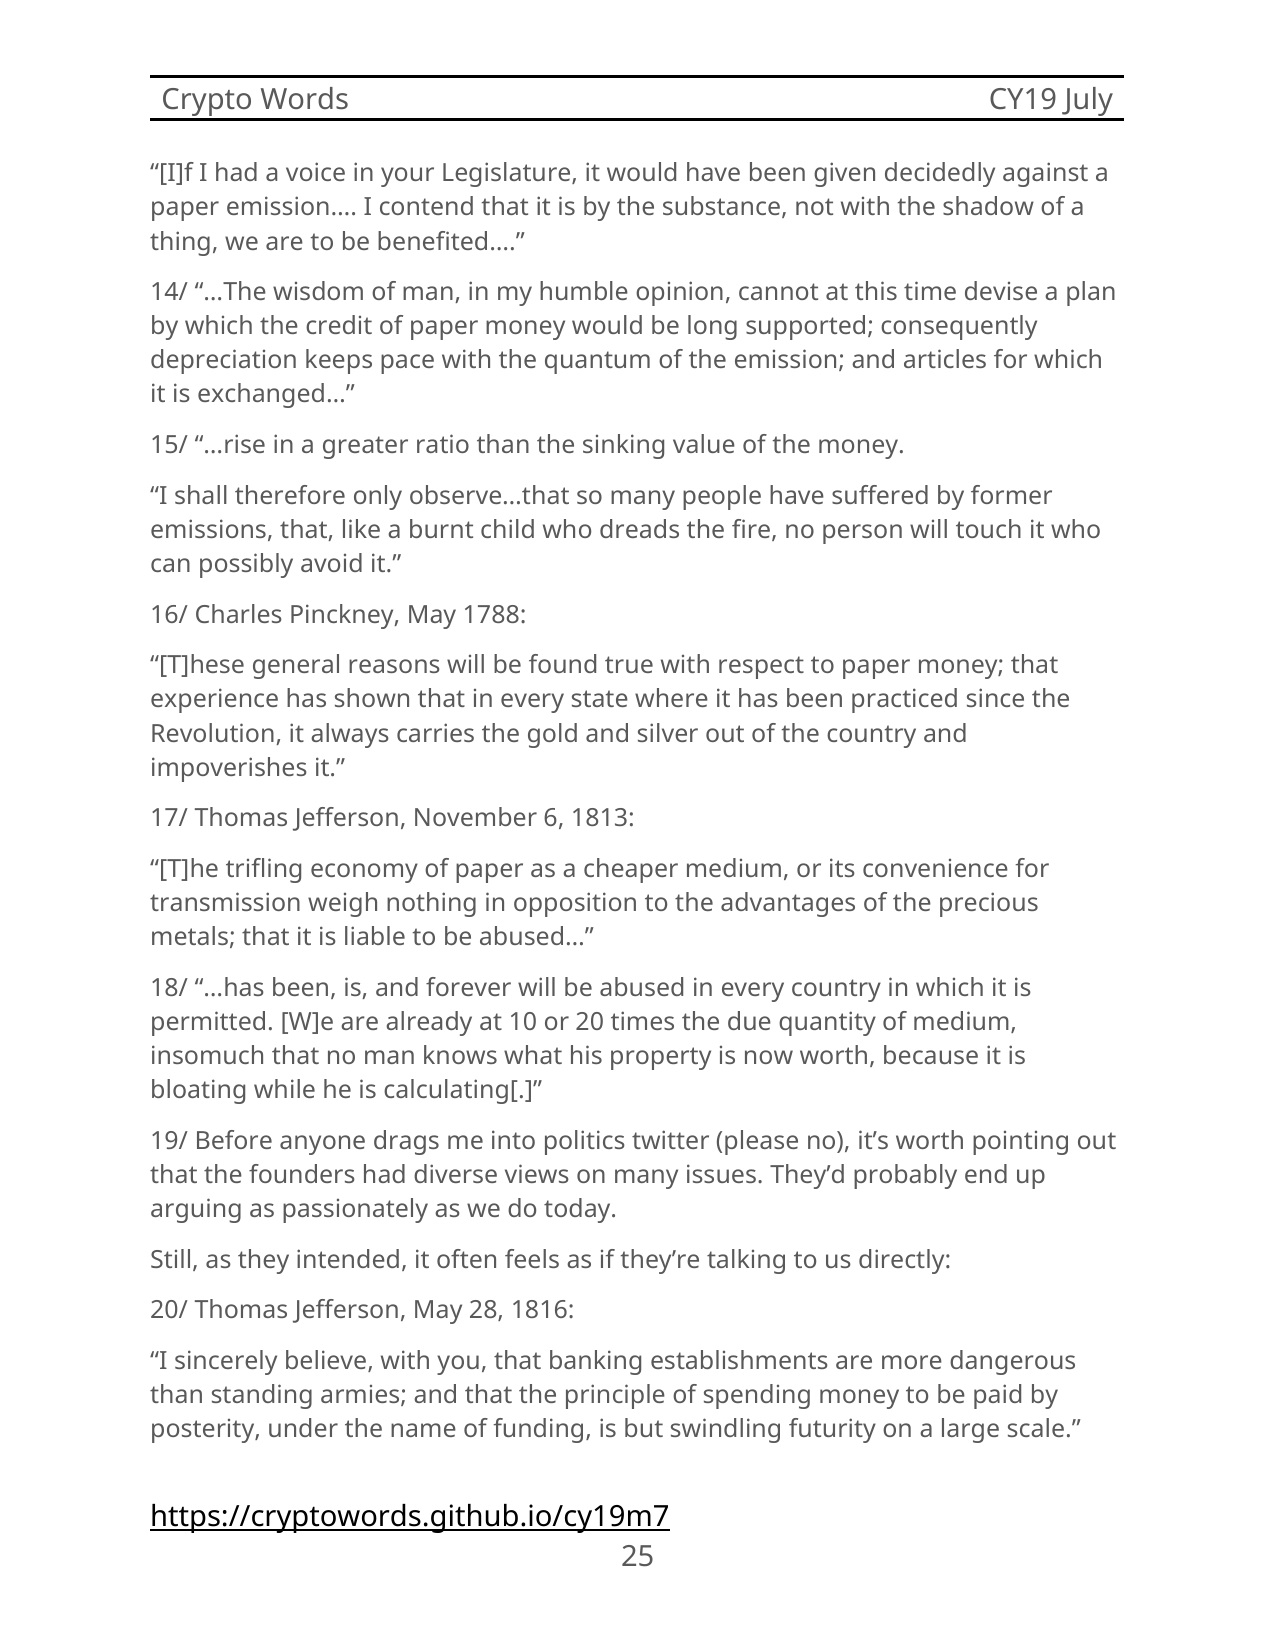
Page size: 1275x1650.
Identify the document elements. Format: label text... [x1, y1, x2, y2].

text 20/ Thomas Jefferson, May 28, 1816: [150, 1292, 1125, 1326]
text 17/ Thomas Jefferson, November 6, 1813: [150, 800, 1125, 834]
text “I sincerely believe, with you, that banking establishments are more dangerous than standing armies; and that the principle of spending money to be paid by posterity, under the name of funding, is but swindling futurity on a large scale.” [150, 1343, 1125, 1445]
text 15/ “…rise in a greater ratio than the sinking value of the money. [150, 427, 1125, 461]
text “[T]hese general reasons will be found true with respect to paper money; that experience has shown that in every state where it has been practiced since the Revolution, it always carries the gold and silver out of the country and impoverishes it.” [150, 647, 1125, 783]
text Still, as they intended, it often feels as if they’re talking to us directly: [150, 1241, 1125, 1275]
text “[T]he trifling economy of paper as a cheaper medium, or its convenience for transmission weigh nothing in opposition to the advantages of the precious metals; that it is liable to be abused…” [150, 851, 1125, 953]
text “[I]f I had a voice in your Legislature, it would have been given decidedly against a paper emission…. I contend that it is by the substance, not with the shadow of a thing, we are to be benefited….” [150, 155, 1125, 257]
text 16/ Charles Pinckney, May 1788: [150, 596, 1125, 630]
text 18/ “…has been, is, and forever will be abused in every country in which it is permitted. [W]e are already at 10 or 20 times the due quantity of medium, insomuch that no man knows what his property is now worth, because it is bloating while he is calculating[.]” [150, 969, 1125, 1106]
text 14/ “…The wisdom of man, in my humble opinion, cannot at this time devise a plan by which the credit of paper money would be long supported; consequently depreciation keeps pace with the quantum of the emission; and articles for which it is exchanged…” [150, 274, 1125, 410]
text 19/ Before anyone drags me into politics twitter (please no), it’s worth pointing out that the founders had diverse views on many issues. They’d probably end up arguing as passionately as we do today. [150, 1122, 1125, 1225]
text “I shall therefore only observe…that so many people have suffered by former emissions, that, like a burnt child who dreads the fire, no person will touch it who can possibly avoid it.” [150, 477, 1125, 580]
